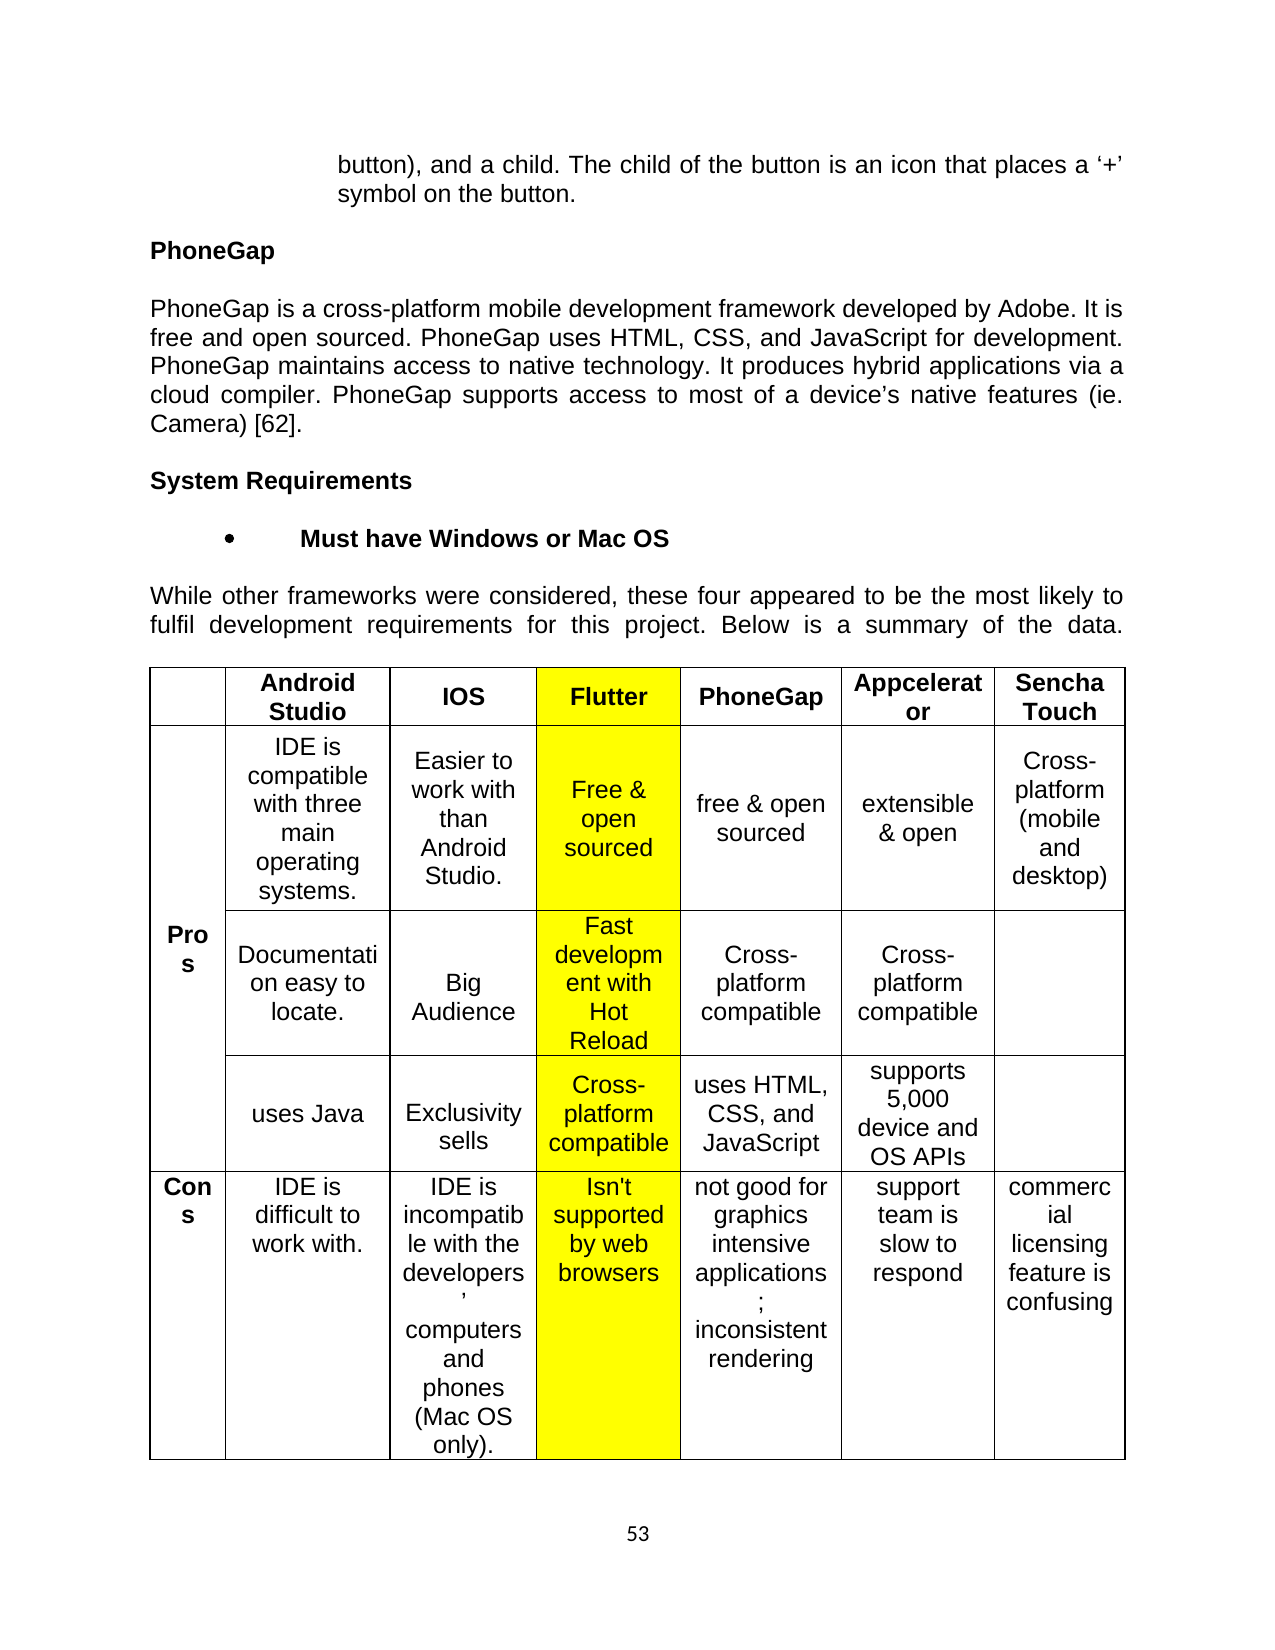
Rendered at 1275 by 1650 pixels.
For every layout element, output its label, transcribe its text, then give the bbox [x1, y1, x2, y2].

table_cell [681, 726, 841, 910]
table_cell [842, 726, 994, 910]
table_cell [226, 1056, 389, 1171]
text While other frameworks were considered, these four appeared to be the most likely to fulfil development requirements for this project. Below is a summary of the data. [150, 553, 1125, 667]
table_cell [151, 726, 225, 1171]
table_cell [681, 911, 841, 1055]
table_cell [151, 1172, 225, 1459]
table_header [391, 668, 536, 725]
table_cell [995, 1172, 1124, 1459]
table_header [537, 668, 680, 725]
text System Requirements [150, 466, 1125, 495]
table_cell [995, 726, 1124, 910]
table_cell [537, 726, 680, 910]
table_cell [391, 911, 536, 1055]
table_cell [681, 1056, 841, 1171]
text PhoneGap is a cross-platform mobile development framework developed by Adobe. It is free and open sourced. PhoneGap uses HTML, CSS, and JavaScript for development. PhoneGap maintains access to native technology. It produces hybrid applications via a cloud compiler. PhoneGap supports access to most of a device’s native features (ie. Camera) [62]. [150, 294, 1125, 437]
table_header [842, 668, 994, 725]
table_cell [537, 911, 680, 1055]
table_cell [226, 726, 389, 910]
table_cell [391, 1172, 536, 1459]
text PhoneGap [150, 236, 1125, 265]
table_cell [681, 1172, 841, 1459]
list Must have Windows or Mac OS [225, 524, 1125, 553]
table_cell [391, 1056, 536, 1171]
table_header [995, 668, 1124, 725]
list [300, 150, 1125, 207]
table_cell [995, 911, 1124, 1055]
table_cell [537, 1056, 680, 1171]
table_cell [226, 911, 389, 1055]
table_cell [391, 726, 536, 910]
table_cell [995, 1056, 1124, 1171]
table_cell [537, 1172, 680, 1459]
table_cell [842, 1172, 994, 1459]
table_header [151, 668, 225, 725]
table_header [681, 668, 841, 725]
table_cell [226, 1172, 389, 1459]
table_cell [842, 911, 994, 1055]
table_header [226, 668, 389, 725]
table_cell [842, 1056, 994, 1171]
